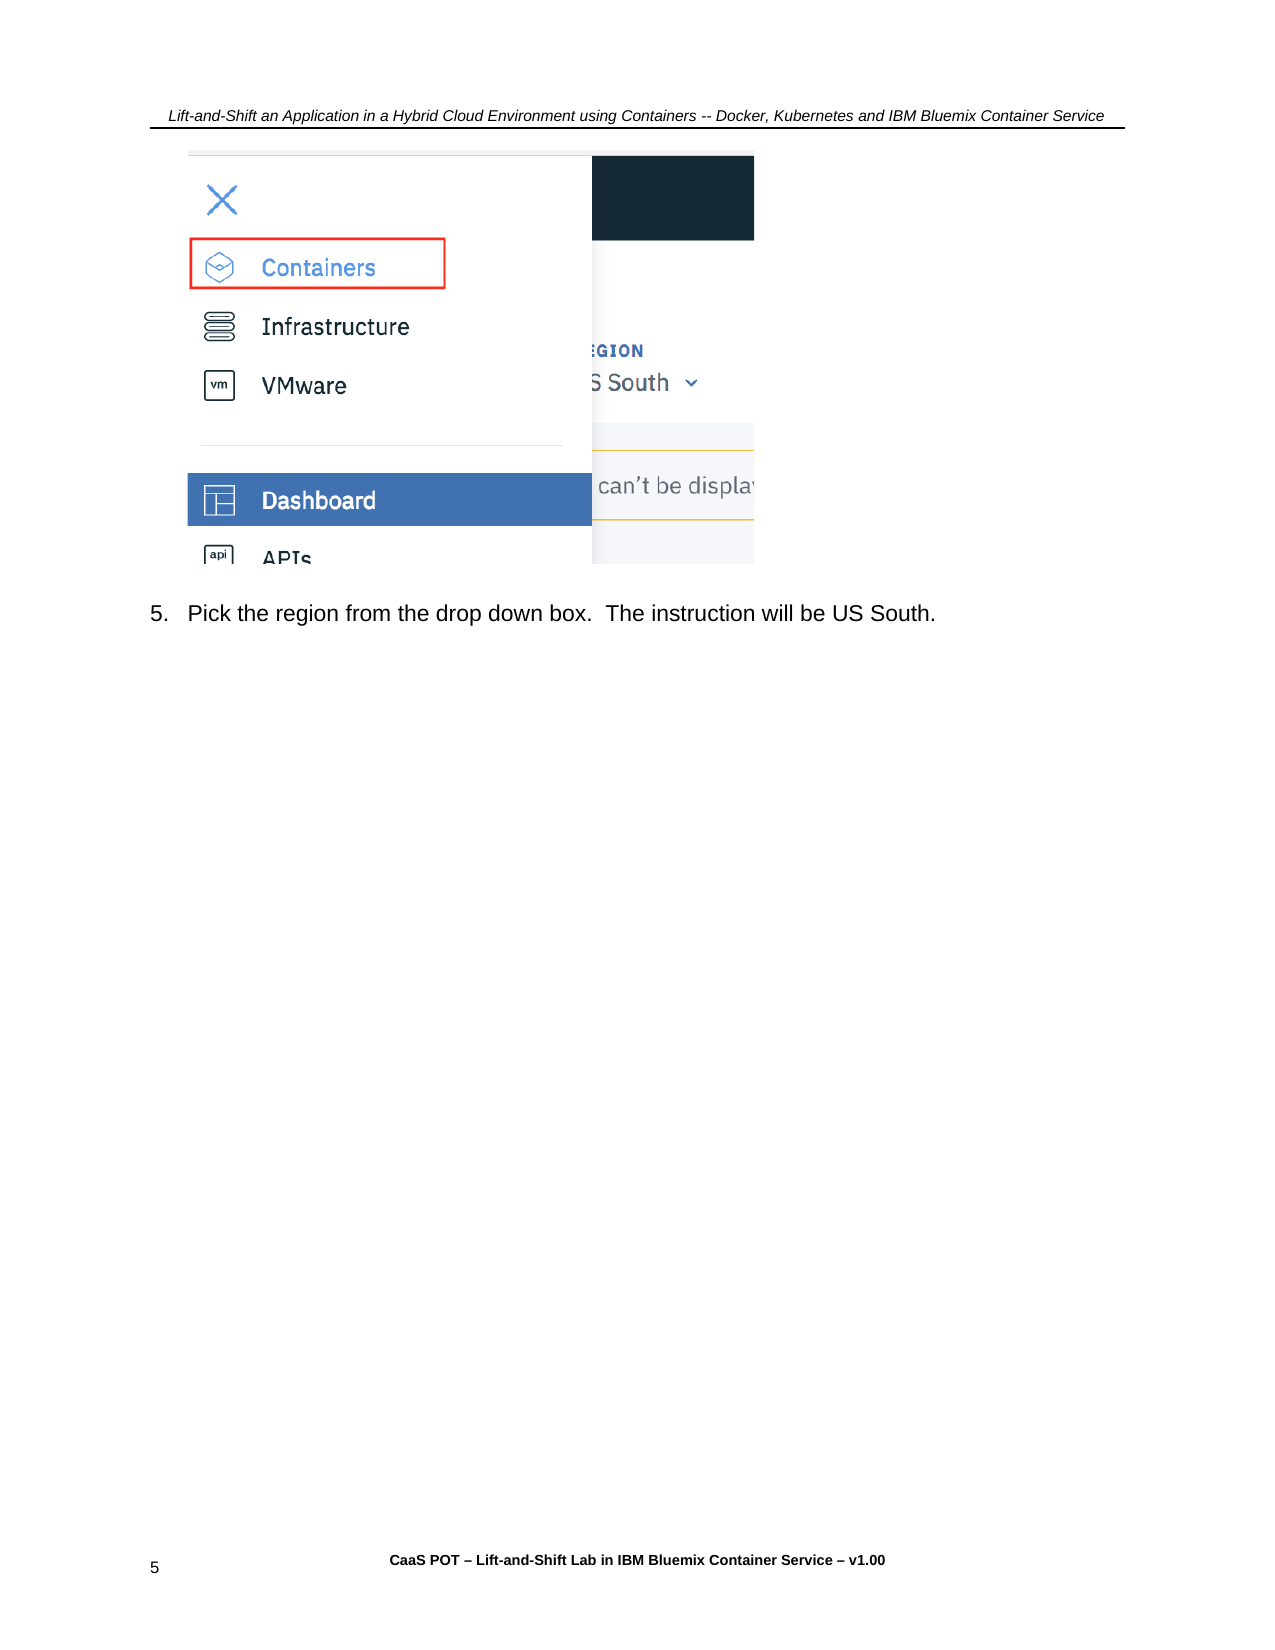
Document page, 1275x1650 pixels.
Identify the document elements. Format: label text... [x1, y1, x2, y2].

list Pick the region from the drop down box. The instruction will be US South. [150, 595, 1125, 626]
picture [187, 150, 755, 564]
